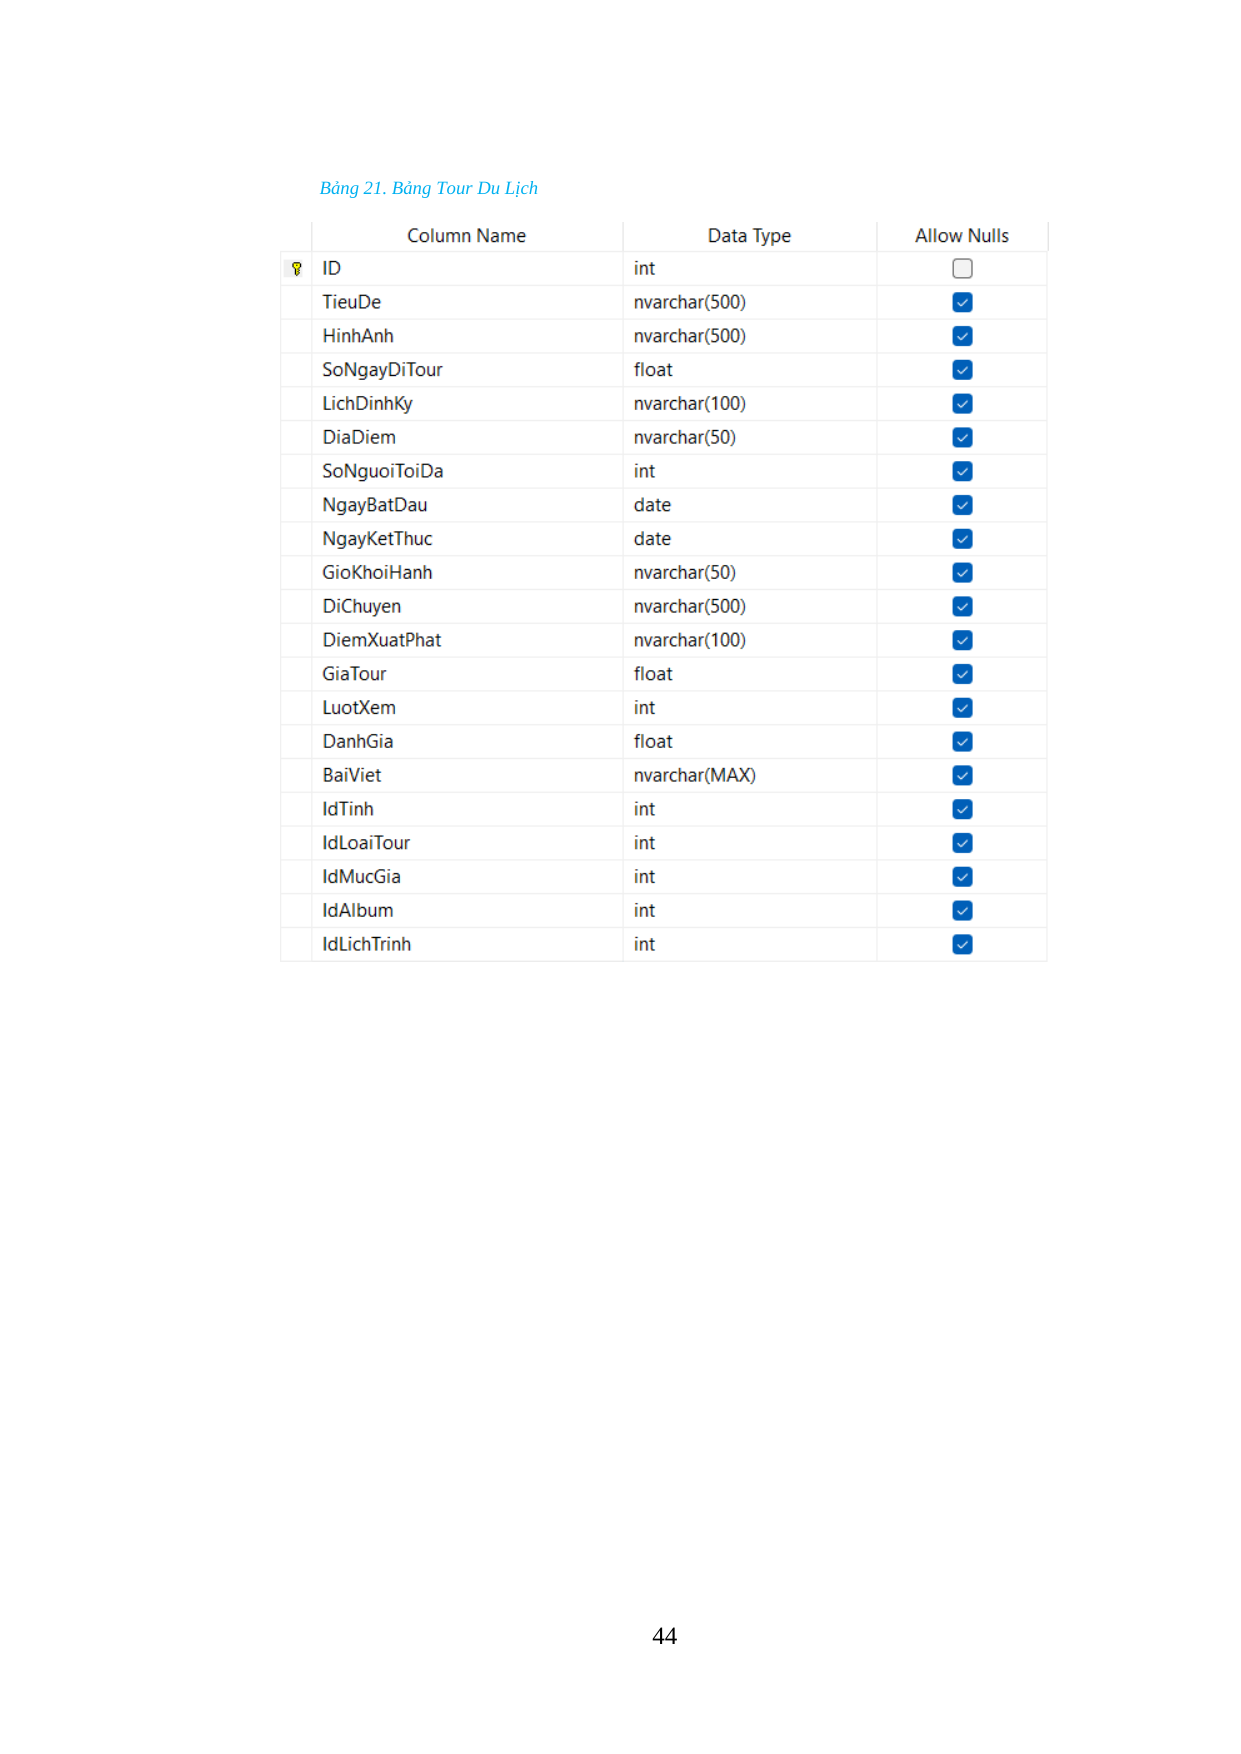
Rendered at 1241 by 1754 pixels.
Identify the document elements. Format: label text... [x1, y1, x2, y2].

text Bảng 21. Bảng Tour Du Lịch [319, 177, 1122, 199]
picture [280, 222, 1049, 962]
